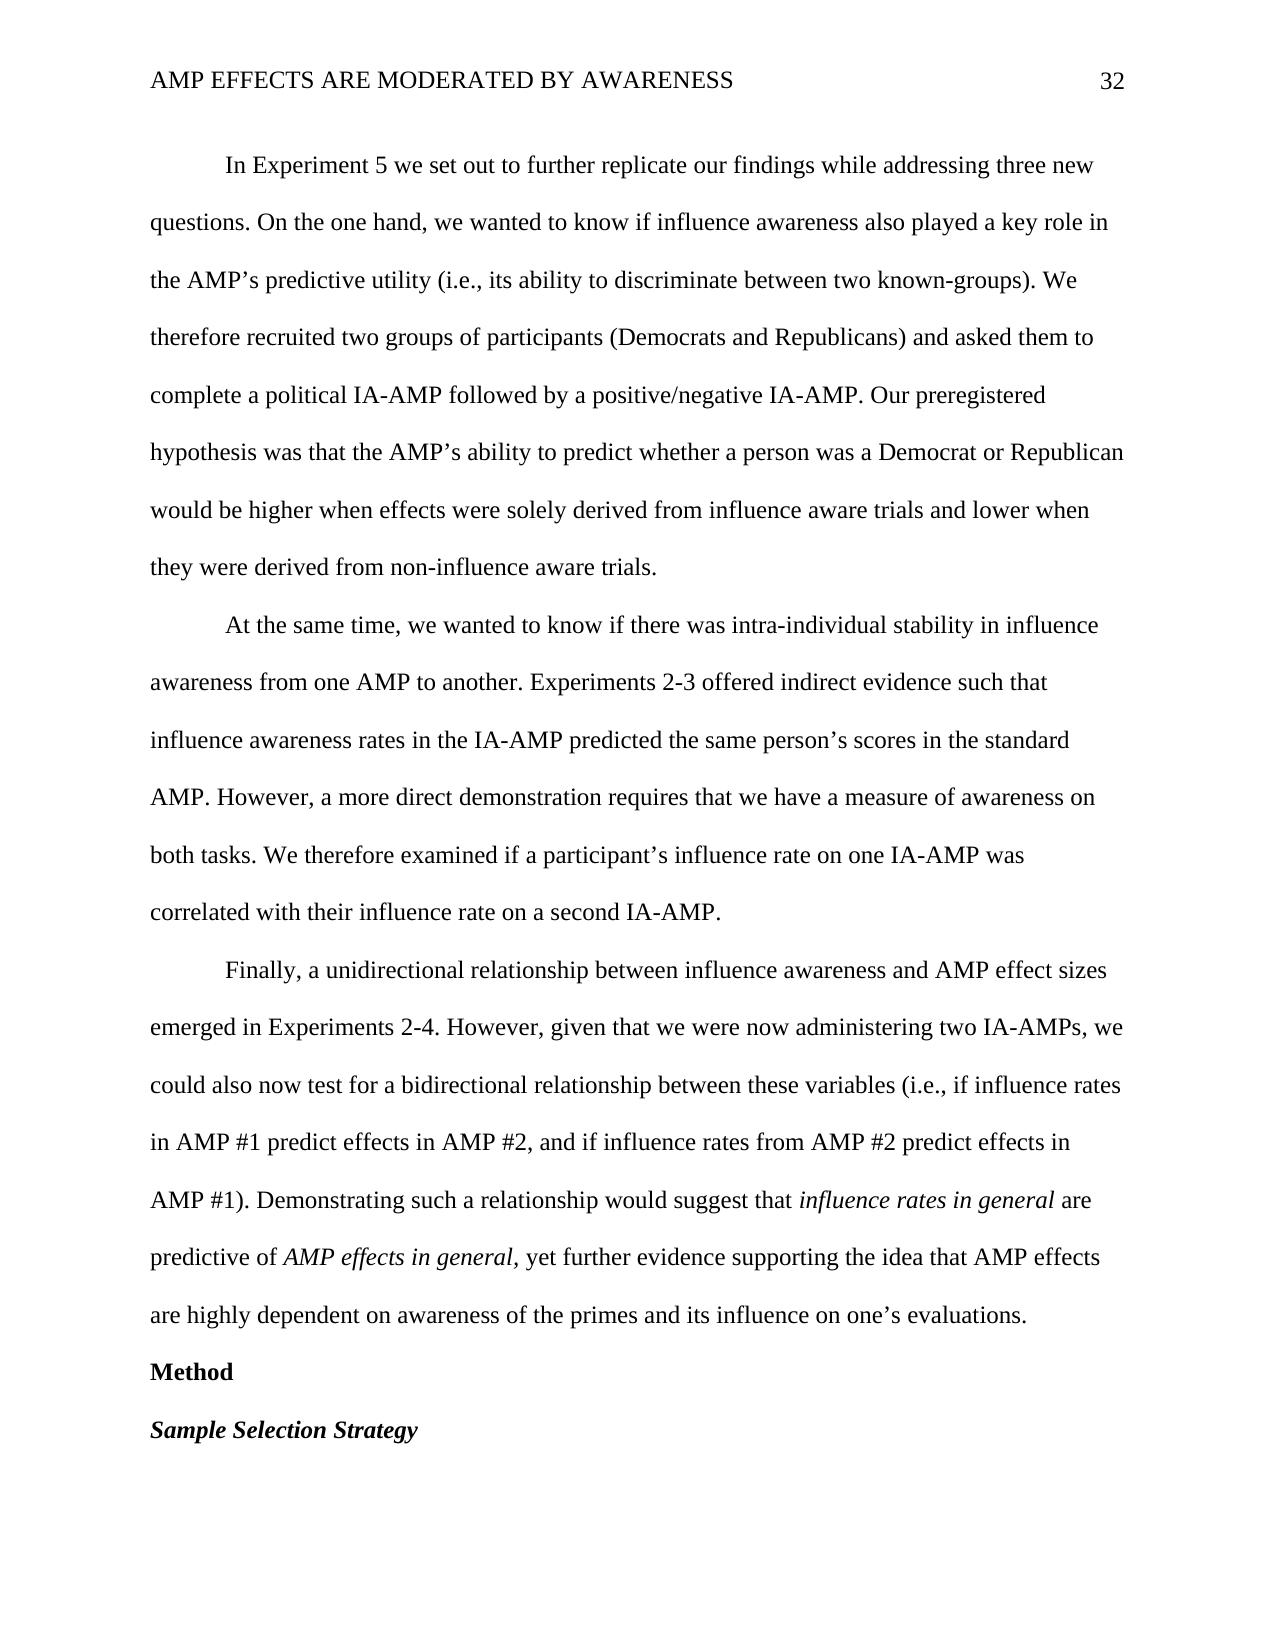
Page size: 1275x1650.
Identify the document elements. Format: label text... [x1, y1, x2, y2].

subtitle Method [150, 1357, 1125, 1386]
text At the same time, we wanted to know if there was intra-individual stability in influence awareness from one AMP to another. Experiments 2-3 offered indirect evidence such that influence awareness rates in the IA-AMP predicted the same person’s scores in the standard AMP. However, a more direct demonstration requires that we have a measure of awareness on both tasks. We therefore examined if a participant’s influence rate on one IA-AMP was correlated with their influence rate on a second IA-AMP. [150, 610, 1125, 926]
subtitle Sample Selection Strategy [150, 1415, 1125, 1444]
text In Experiment 5 we set out to further replicate our findings while addressing three new questions. On the one hand, we wanted to know if influence awareness also played a key role in the AMP’s predictive utility (i.e., its ability to discriminate between two known-groups). We therefore recruited two groups of participants (Democrats and Republicans) and asked them to complete a political IA-AMP followed by a positive/negative IA-AMP. Our preregistered hypothesis was that the AMP’s ability to predict whether a person was a Democrat or Republican would be higher when effects were solely derived from influence aware trials and lower when they were derived from non-influence aware trials. [150, 150, 1125, 581]
text Finally, a unidirectional relationship between influence awareness and AMP effect sizes emerged in Experiments 2-4. However, given that we were now administering two IA-AMPs, we could also now test for a bidirectional relationship between these variables (i.e., if influence rates in AMP #1 predict effects in AMP #2, and if influence rates from AMP #2 predict effects in AMP #1). Demonstrating such a relationship would suggest that influence rates in general are predictive of AMP effects in general, yet further evidence supporting the idea that AMP effects are highly dependent on awareness of the primes and its influence on one’s evaluations. [150, 955, 1125, 1329]
